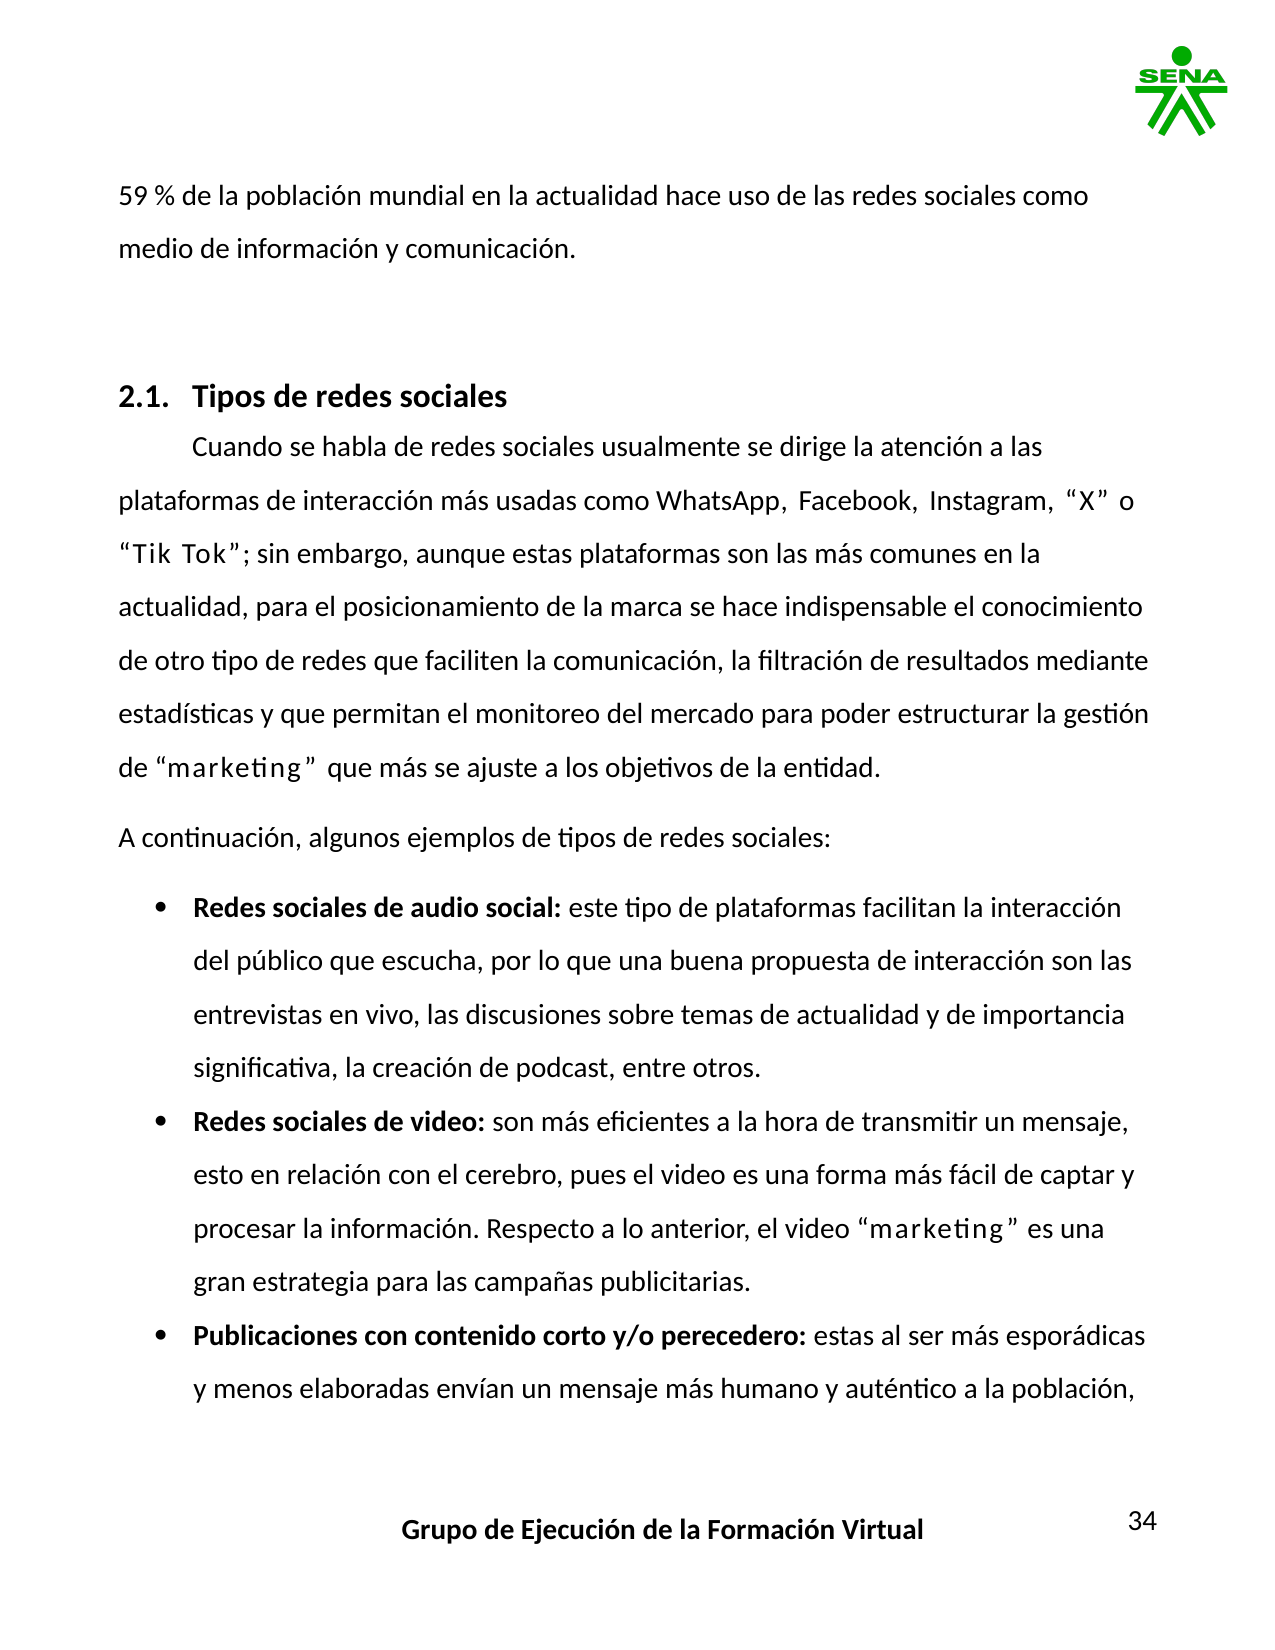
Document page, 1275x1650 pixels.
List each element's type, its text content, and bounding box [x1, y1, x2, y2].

text A continuación, algunos ejemplos de tipos de redes sociales: [118, 819, 1157, 854]
subtitle Tipos de redes sociales [118, 375, 1157, 416]
list Redes sociales de audio social: este tipo de plataformas facilitan la interacción del público que escucha, por lo que una buena propuesta de interacción son las entrevistas en vivo, las discusiones sobre temas de actualidad y de importancia significativa, la creación de podcast, entre otros. [156, 889, 1157, 1085]
picture [1135, 46, 1228, 136]
list Redes sociales de video: son más eficientes a la hora de transmitir un mensaje, esto en relación con el cerebro, pues el video es una forma más fácil de captar y procesar la información. Respecto a lo anterior, el video “marketing” es una gran estrategia para las campañas publicitarias. [156, 1103, 1157, 1299]
text Cuando se habla de redes sociales usualmente se dirige la atención a las plataformas de interacción más usadas como WhatsApp, Facebook, Instagram, “X” o “Tik Tok”; sin embargo, aunque estas plataformas son las más comunes en la actualidad, para el posicionamiento de la marca se hace indispensable el conocimiento de otro tipo de redes que faciliten la comunicación, la filtración de resultados mediante estadísticas y que permitan el monitoreo del mercado para poder estructurar la gestión de “marketing” que más se ajuste a los objetivos de la entidad. [118, 428, 1157, 784]
